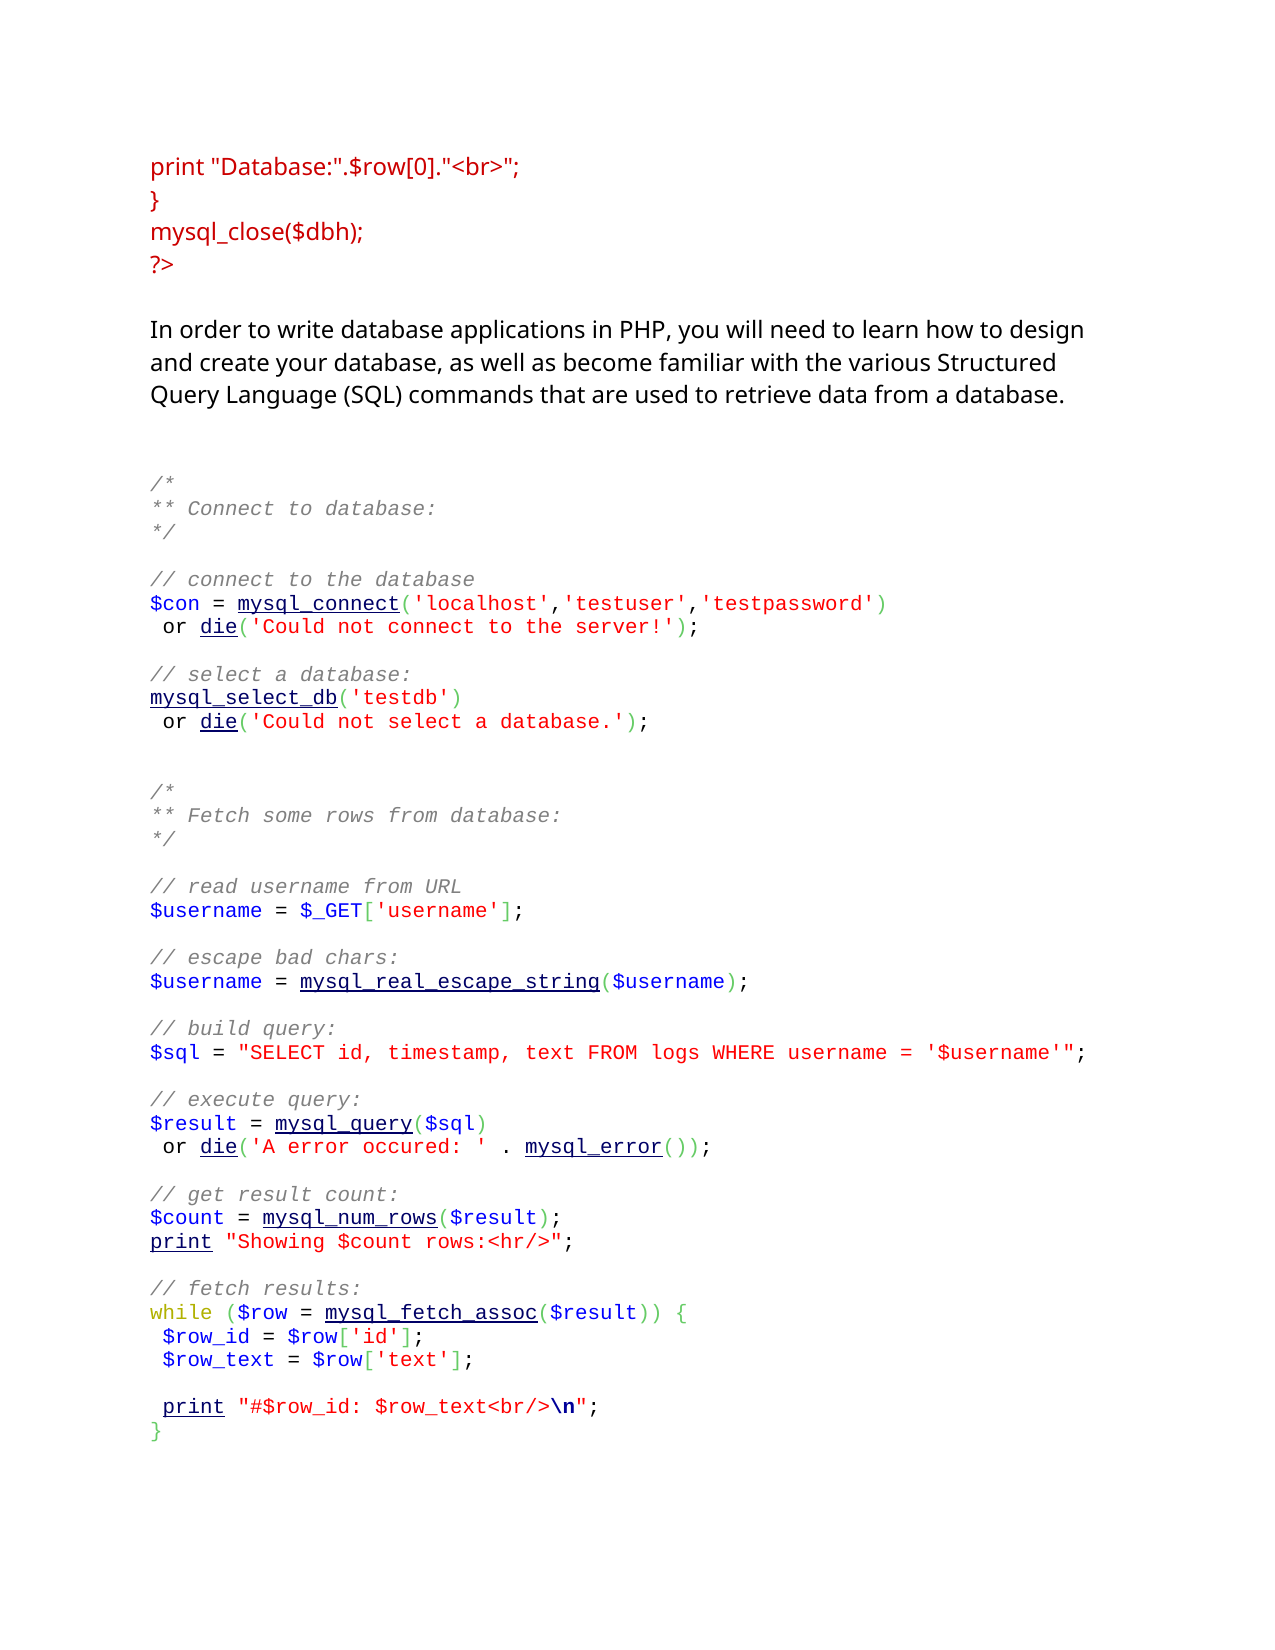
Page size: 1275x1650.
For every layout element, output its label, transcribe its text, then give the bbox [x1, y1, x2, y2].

text or die('A error occured: ' . mysql_error()); [150, 1136, 1125, 1160]
text or die('Could not connect to the server!'); [150, 616, 1125, 640]
text // execute query: [150, 1089, 1125, 1113]
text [150, 150, 1125, 411]
text // fetch results: [150, 1278, 1125, 1302]
text print "#$row_id: $row_text<br/>\n"; [150, 1397, 1125, 1420]
text /* [150, 782, 1125, 805]
text while ($row = mysql_fetch_assoc($result)) { [150, 1302, 1125, 1326]
text $row_id = $row['id']; [150, 1326, 1125, 1349]
text $con = mysql_connect('localhost','testuser','testpassword') [150, 593, 1125, 616]
text $sql = "SELECT id, timestamp, text FROM logs WHERE username = '$username'"; [150, 1042, 1125, 1066]
text // select a database: [150, 663, 1125, 687]
text or die('Could not select a database.'); [150, 711, 1125, 734]
text */ [150, 829, 1125, 853]
text $count = mysql_num_rows($result); [150, 1207, 1125, 1231]
text ** Fetch some rows from database: [150, 805, 1125, 829]
text ** Connect to database: [150, 498, 1125, 522]
text print "Showing $count rows:<hr/>"; [150, 1231, 1125, 1255]
text // get result count: [150, 1184, 1125, 1207]
text /* [150, 474, 1125, 498]
text $result = mysql_query($sql) [150, 1113, 1125, 1136]
text // build query: [150, 1018, 1125, 1042]
text // escape bad chars: [150, 947, 1125, 971]
text $row_text = $row['text']; [150, 1349, 1125, 1373]
text } [150, 1420, 1125, 1444]
text // connect to the database [150, 569, 1125, 593]
text */ [150, 522, 1125, 545]
text // read username from URL [150, 876, 1125, 900]
text $username = $_GET['username']; [150, 900, 1125, 924]
text $username = mysql_real_escape_string($username); [150, 971, 1125, 994]
text mysql_select_db('testdb') [150, 687, 1125, 711]
